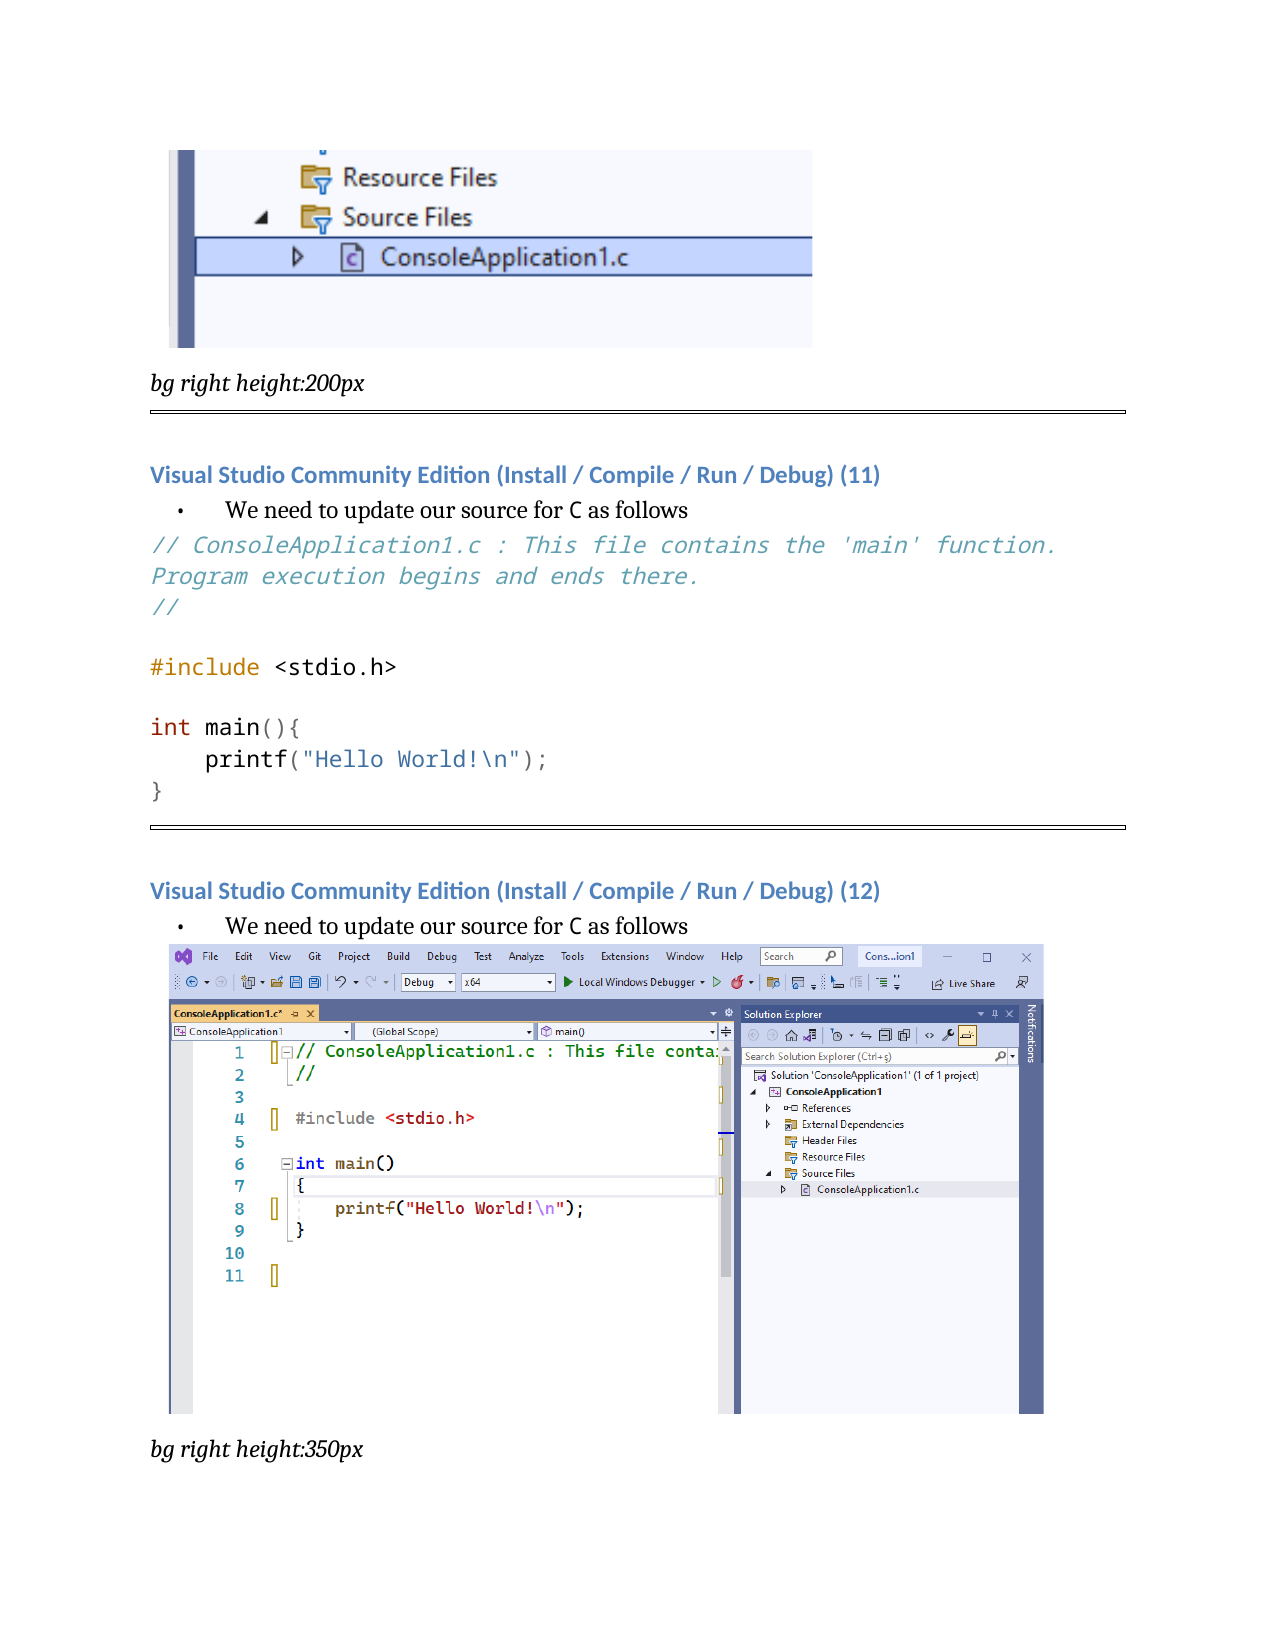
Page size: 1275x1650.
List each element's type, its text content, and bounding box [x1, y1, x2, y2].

subtitle Visual Studio Community Edition (Install / Compile / Run / Debug) (12) [150, 876, 1125, 906]
text bg right height:200px [150, 369, 1125, 397]
list We need to update our source for C as follows [175, 494, 1125, 525]
subtitle Visual Studio Community Edition (Install / Compile / Run / Debug) (11) [150, 459, 1125, 490]
list We need to update our source for C as follows [175, 910, 1125, 941]
picture [168, 944, 1044, 1414]
picture [168, 150, 813, 348]
text bg right height:350px [150, 1435, 1125, 1463]
text // ConsoleApplication1.c : This file contains the 'main' function. Program execution begins and ends there. // #include <stdio.h> int main(){ printf("Hello World!\n"); } [150, 529, 1125, 805]
